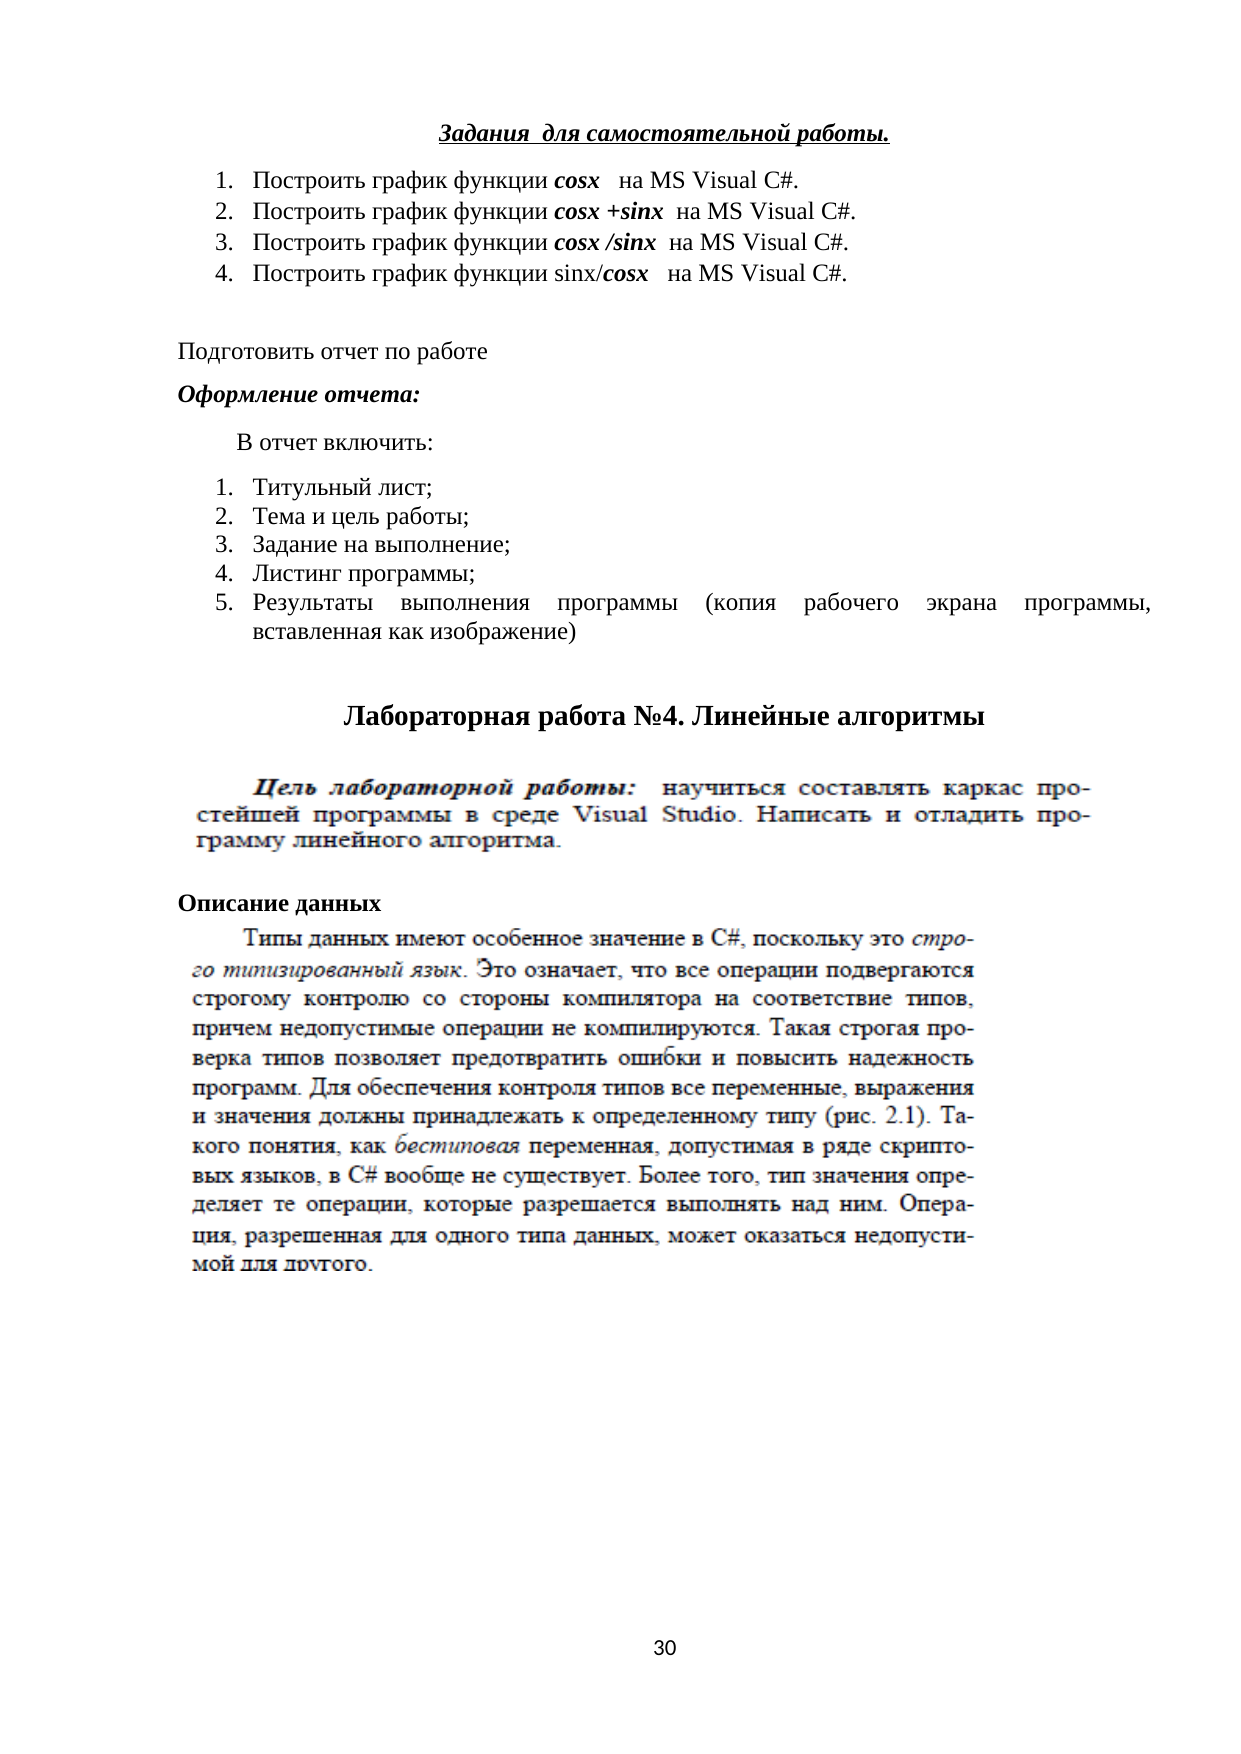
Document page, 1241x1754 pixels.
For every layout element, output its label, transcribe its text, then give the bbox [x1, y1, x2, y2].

list Построить график функции cosx /sinx на MS Visual C#. [215, 227, 1152, 256]
list Построить график функции cosx на MS Visual C#. [215, 165, 1152, 194]
text Оформление отчета: [177, 379, 1152, 408]
list Результаты выполнения программы (копия рабочего экрана программы, вставленная как изображение) [215, 587, 1152, 644]
list Листинг программы; [215, 558, 1152, 587]
list Построить график функции sinx/cosx на MS Visual C#. [215, 258, 1152, 287]
picture [177, 917, 1107, 1296]
text Подготовить отчет по работе [177, 336, 1152, 365]
text Описание данных [177, 888, 1152, 917]
picture [177, 732, 1128, 888]
subtitle Лабораторная работа №4. Линейные алгоритмы [177, 698, 1152, 732]
text Задания для самостоятельной работы. [177, 118, 1152, 147]
list Задание на выполнение; [215, 529, 1152, 558]
list Тема и цель работы; [215, 501, 1152, 529]
list Построить график функции cosx +sinx на MS Visual C#. [215, 196, 1152, 225]
list Титульный лист; [215, 472, 1152, 501]
text В отчет включить: [236, 427, 1152, 455]
picture [186, 458, 1054, 698]
